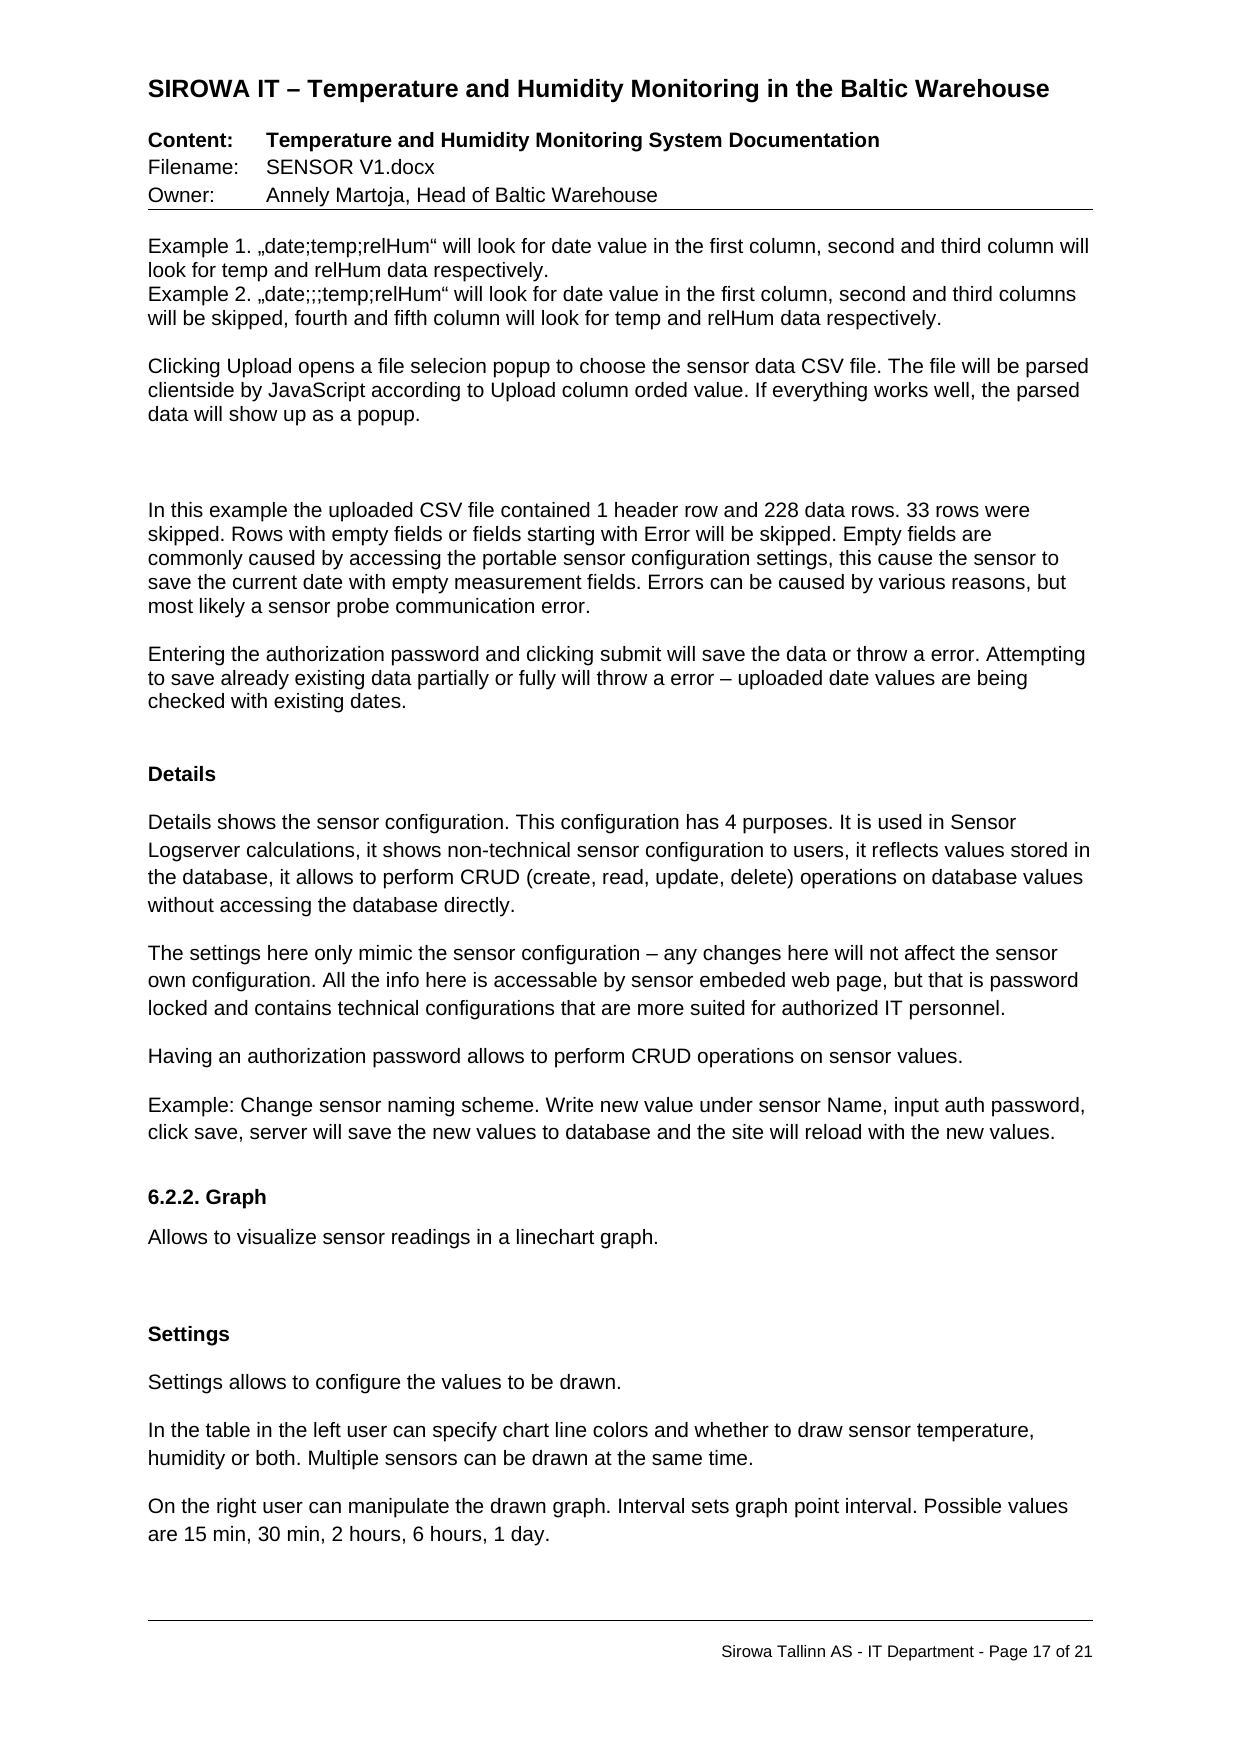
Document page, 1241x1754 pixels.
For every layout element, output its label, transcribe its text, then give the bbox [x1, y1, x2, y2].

text Having an authorization password allows to perform CRUD operations on sensor values. [148, 1044, 1093, 1068]
text Clicking Upload opens a file selecion popup to choose the sensor data CSV file. The file will be parsed clientside by JavaScript according to Upload column orded value. If everything works well, the parsed data will show up as a popup. [148, 354, 1093, 426]
text Settings [148, 1322, 1093, 1346]
text Example 1. „date;temp;relHum“ will look for date value in the first column, second and third column will look for temp and relHum data respectively. [148, 234, 1093, 282]
text Example: Change sensor naming scheme. Write new value under sensor Name, input auth password, click save, server will save the new values to database and the site will reload with the new values. [148, 1092, 1093, 1144]
text In this example the uploaded CSV file contained 1 header row and 228 data rows. 33 rows were skipped. Rows with empty fields or fields starting with Error will be skipped. Empty fields are commonly caused by accessing the portable sensor configuration settings, this cause the sensor to save the current date with empty measurement fields. Errors can be caused by various reasons, but most likely a sensor probe communication error. [148, 498, 1093, 617]
text Example 2. „date;;;temp;relHum“ will look for date value in the first column, second and third columns will be skipped, fourth and fifth column will look for temp and relHum data respectively. [148, 282, 1093, 330]
subtitle 6.2.2. Graph [148, 1185, 1093, 1209]
text The settings here only mimic the sensor configuration – any changes here will not affect the sensor own configuration. All the info here is accessable by sensor embeded web page, but that is password locked and contains technical configurations that are more suited for authorized IT personnel. [148, 941, 1093, 1020]
text Details shows the sensor configuration. This configuration has 4 purposes. It is used in Sensor Logserver calculations, it shows non-technical sensor configuration to users, it reflects values stored in the database, it allows to perform CRUD (create, read, update, delete) operations on database values without accessing the database directly. [148, 810, 1093, 916]
text Entering the authorization password and clicking submit will save the data or throw a error. Attempting to save already existing data partially or fully will throw a error – uploaded date values are being checked with existing dates. [148, 641, 1093, 713]
text Details [148, 762, 1093, 786]
text In the table in the left user can specify chart line colors and whether to draw sensor temperature, humidity or both. Multiple sensors can be drawn at the same time. [148, 1418, 1093, 1470]
text On the right user can manipulate the drawn graph. Interval sets graph point interval. Possible values are 15 min, 30 min, 2 hours, 6 hours, 1 day. [148, 1494, 1093, 1546]
text Allows to visualize sensor readings in a linechart graph. [148, 1225, 1093, 1249]
text Settings allows to configure the values to be drawn. [148, 1370, 1093, 1394]
